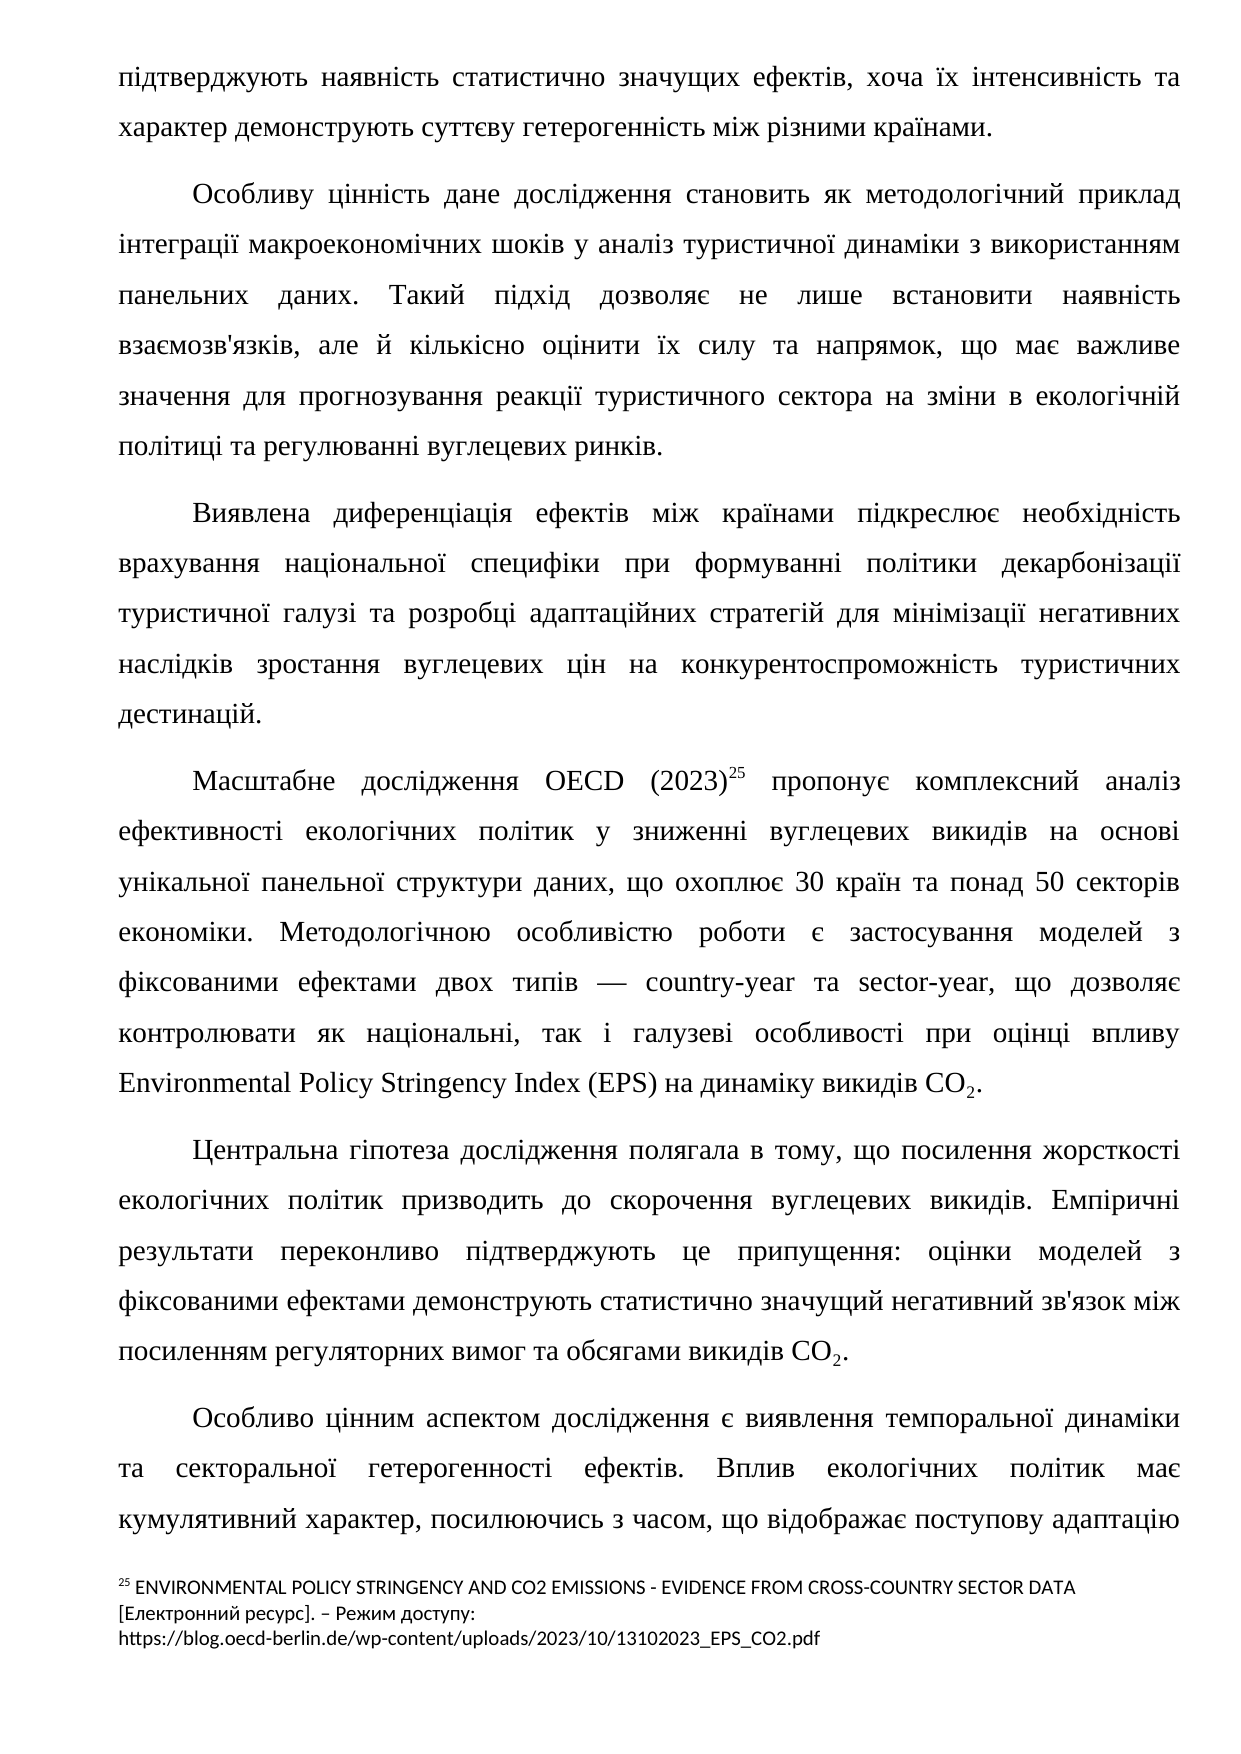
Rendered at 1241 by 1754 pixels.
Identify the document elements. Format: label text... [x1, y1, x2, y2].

text Виявлена диференціація ефектів між країнами підкреслює необхідність врахування національної специфіки при формуванні політики декарбонізації туристичної галузі та розробці адаптаційних стратегій для мінімізації негативних наслідків зростання вуглецевих цін на конкурентоспроможність туристичних дестинацій. [118, 495, 1181, 730]
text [118, 59, 1181, 143]
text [118, 1400, 1181, 1534]
text Масштабне дослідження OECD (2023) пропонує комплексний аналіз ефективності екологічних політик у зниженні вуглецевих викидів на основі унікальної панельної структури даних, що охоплює 30 країн та понад 50 секторів економіки. Методологічною особливістю роботи є застосування моделей з фіксованими ефектами двох типів — country-year та sector-year, що дозволяє контролювати як національні, так і галузеві особливості при оцінці впливу Environmental Policy Stringency Index (EPS) на динаміку викидів CO₂. [118, 763, 1181, 1098]
text Центральна гіпотеза дослідження полягала в тому, що посилення жорсткості екологічних політик призводить до скорочення вуглецевих викидів. Емпіричні результати переконливо підтверджують це припущення: оцінки моделей з фіксованими ефектами демонструють статистично значущий негативний зв'язок між посиленням регуляторних вимог та обсягами викидів CO₂. [118, 1132, 1181, 1367]
text Особливу цінність дане дослідження становить як методологічний приклад інтеграції макроекономічних шоків у аналіз туристичної динаміки з використанням панельних даних. Такий підхід дозволяє не лише встановити наявність взаємозв'язків, але й кількісно оцінити їх силу та напрямок, що має важливе значення для прогнозування реакції туристичного сектора на зміни в екологічній політиці та регулюванні вуглецевих ринків. [118, 176, 1181, 461]
